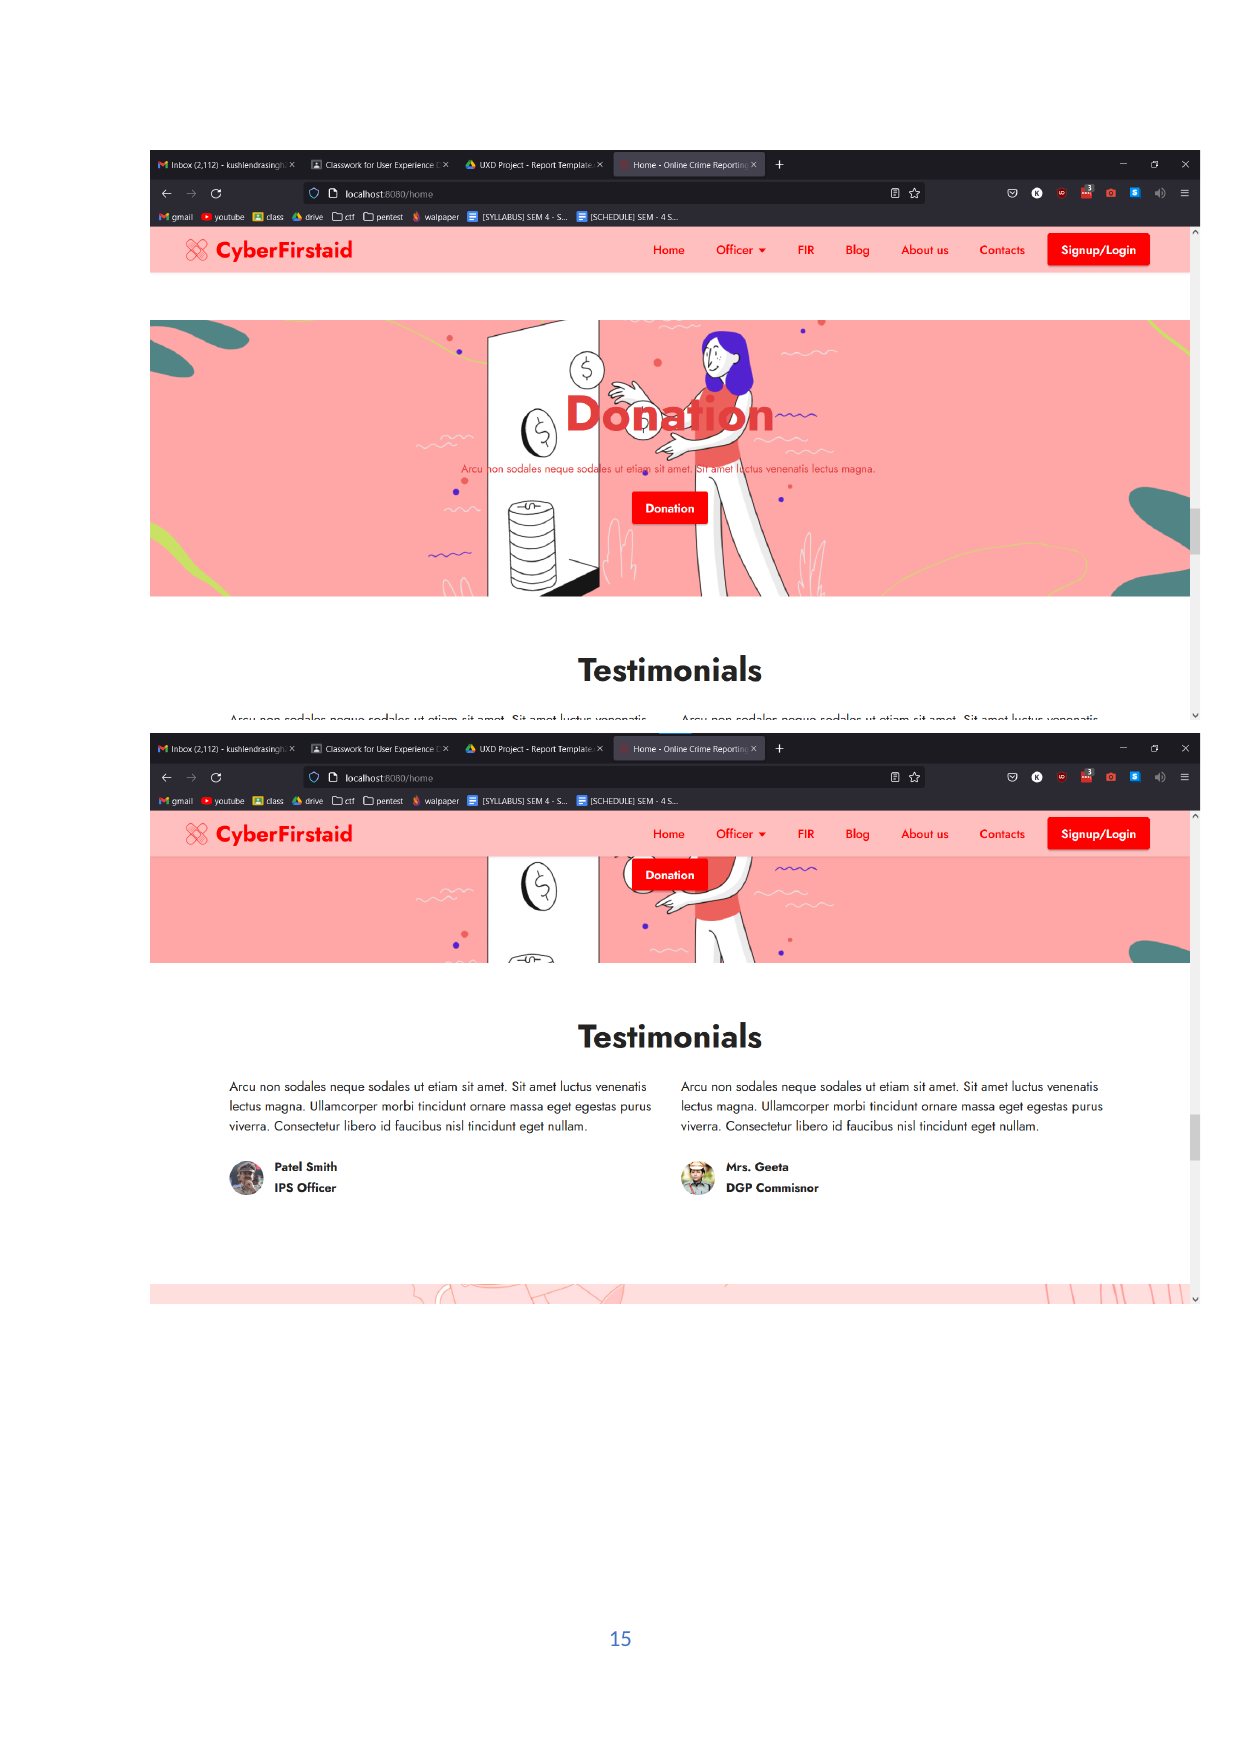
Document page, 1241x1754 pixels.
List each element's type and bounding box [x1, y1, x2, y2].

picture [150, 150, 1200, 720]
picture [150, 733, 1200, 1304]
